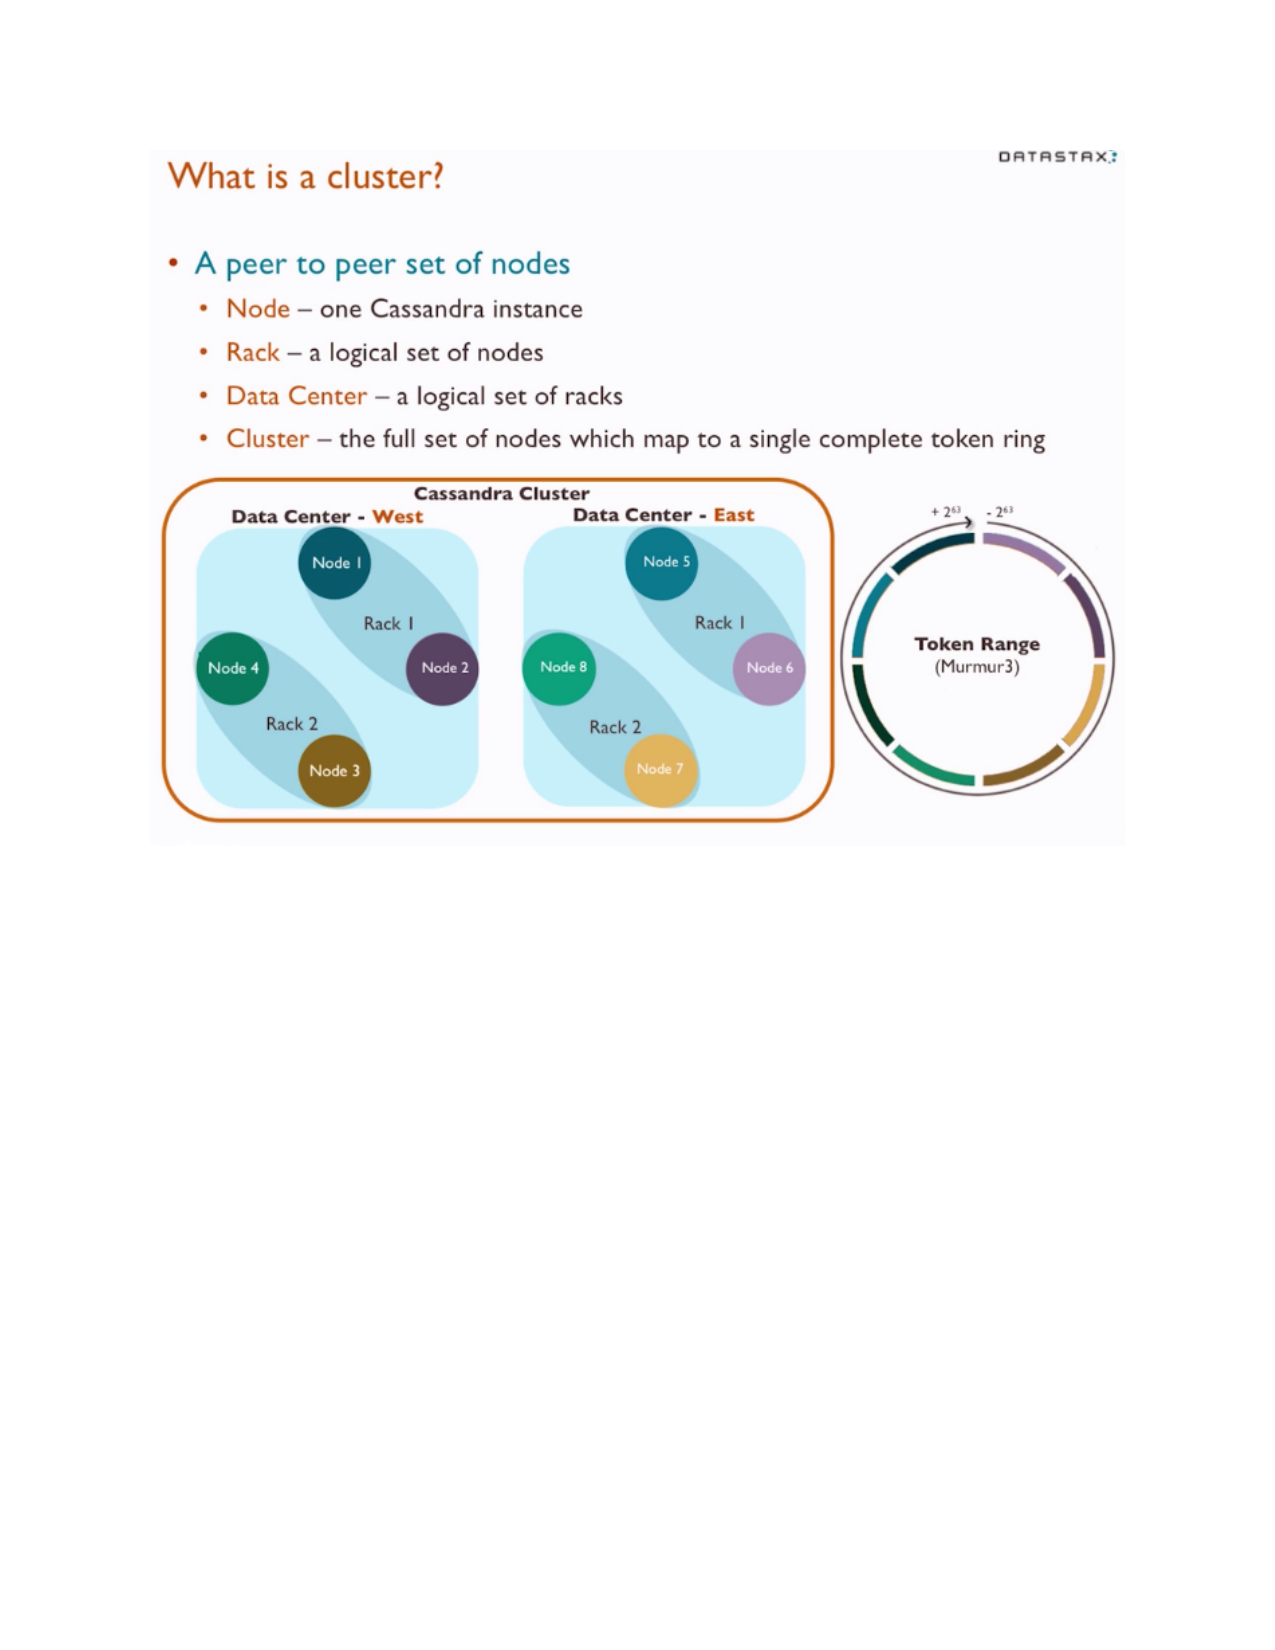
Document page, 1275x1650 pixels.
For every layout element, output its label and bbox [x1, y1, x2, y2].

picture [150, 150, 1125, 846]
